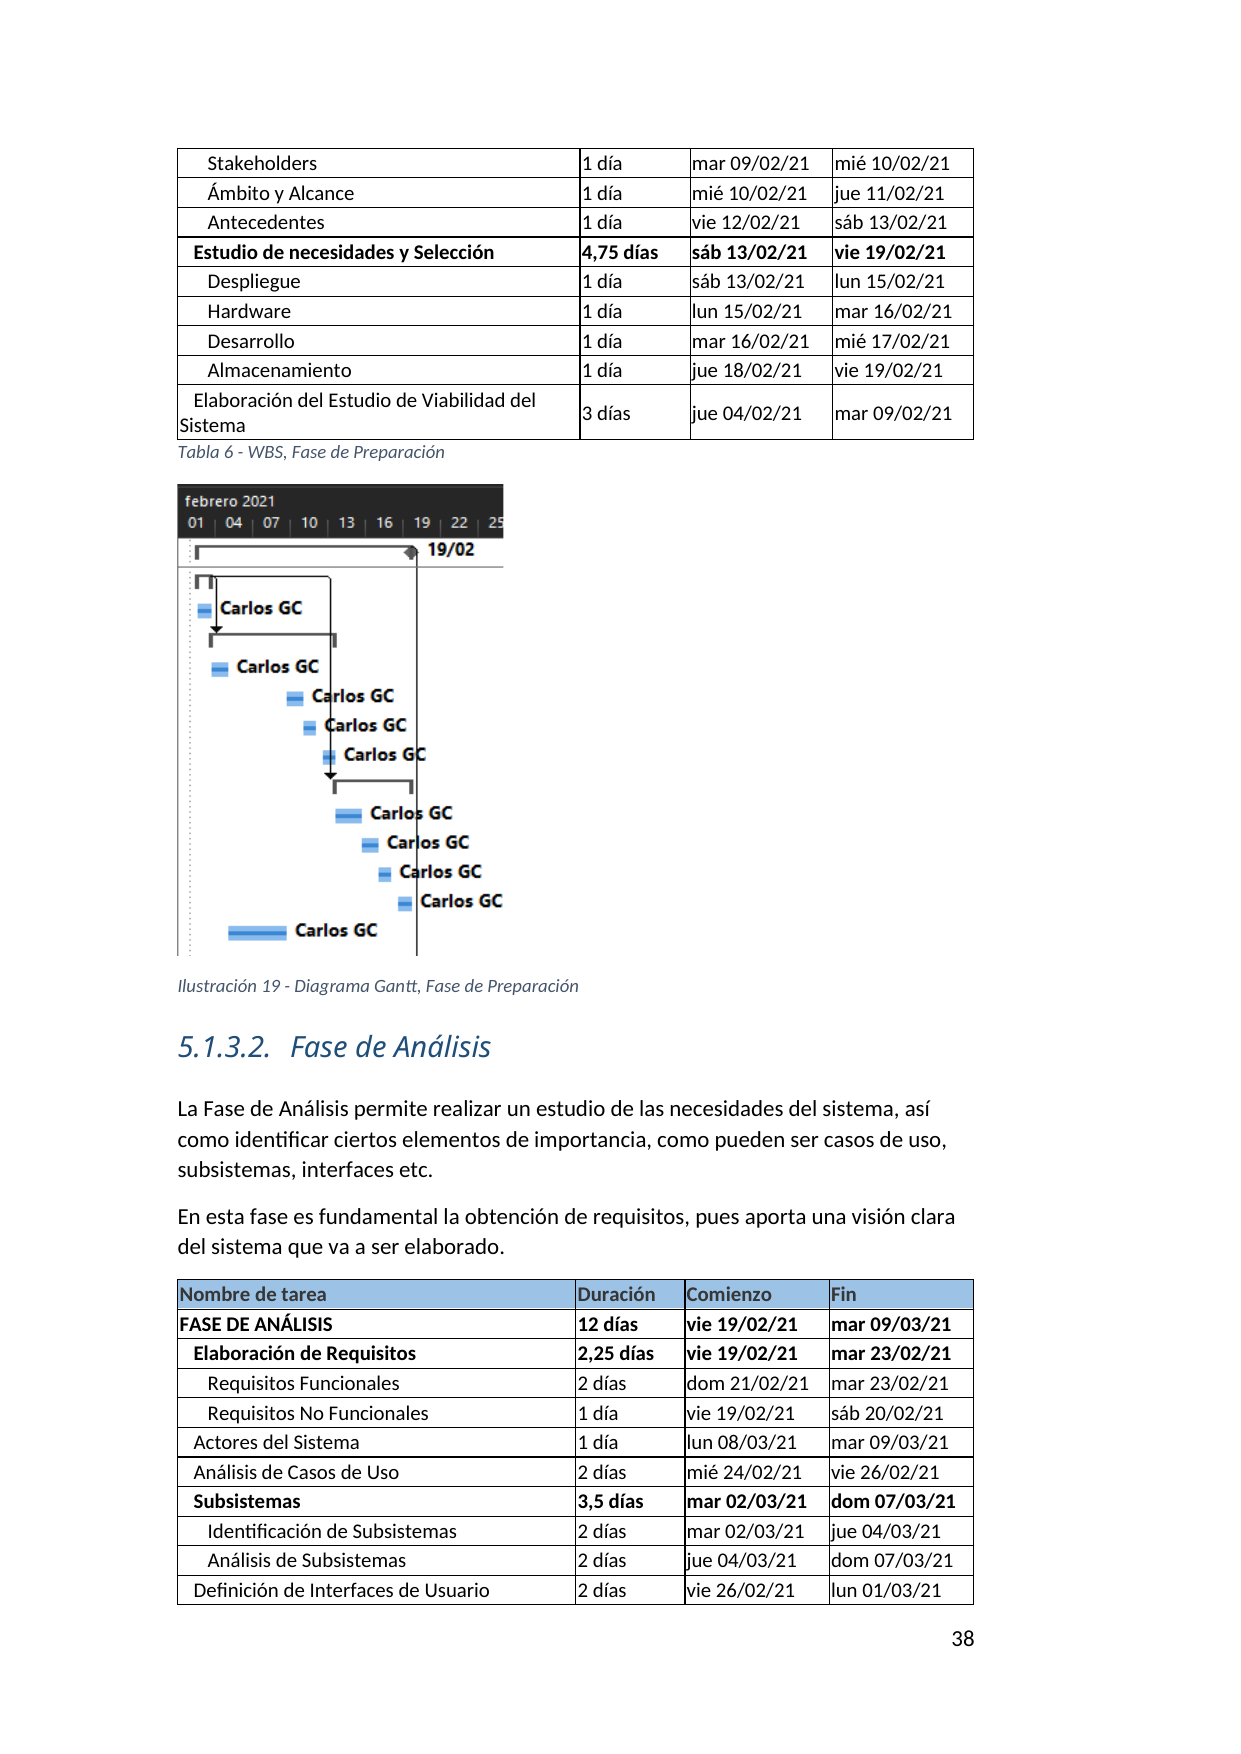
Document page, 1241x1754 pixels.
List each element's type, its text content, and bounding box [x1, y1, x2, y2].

table_cell jue 11/02/21 [833, 178, 973, 207]
table_cell Actores del Sistema [178, 1428, 575, 1456]
table_cell lun 08/03/21 [686, 1428, 829, 1456]
table_cell 4,75 días [581, 238, 690, 266]
table_cell Estudio de necesidades y Selección [178, 238, 579, 266]
table_cell dom 07/03/21 [830, 1546, 973, 1575]
table_cell Elaboración de Requisitos [178, 1339, 575, 1368]
table_cell jue 18/02/21 [691, 356, 832, 384]
table_cell Análisis de Subsistemas [178, 1546, 575, 1575]
subtitle Fase de Análisis [177, 1027, 974, 1066]
table_cell Requisitos Funcionales [178, 1369, 575, 1397]
table_cell Definición de Interfaces de Usuario [178, 1576, 575, 1604]
table_cell lun 15/02/21 [833, 267, 973, 296]
table_cell Análisis de Casos de Uso [178, 1458, 575, 1486]
table_cell 1 día [576, 1398, 684, 1427]
table_cell Despliegue [178, 267, 579, 296]
table_cell vie 12/02/21 [691, 208, 832, 236]
table_cell dom 21/02/21 [686, 1369, 829, 1397]
table_cell mié 17/02/21 [833, 326, 973, 355]
table_cell Stakeholders [178, 149, 579, 177]
table_cell Desarrollo [178, 326, 579, 355]
table_cell 2 días [576, 1517, 684, 1545]
text La Fase de Análisis permite realizar un estudio de las necesidades del sistema, así como identificar ciertos elementos de importancia, como pueden ser casos de uso, subsistemas, interfaces etc. [177, 1094, 974, 1183]
table_cell jue 04/03/21 [686, 1546, 829, 1575]
table_cell vie 26/02/21 [686, 1576, 829, 1604]
table_cell 1 día [581, 267, 690, 296]
table_cell dom 07/03/21 [830, 1487, 973, 1516]
table_cell vie 19/02/21 [833, 238, 973, 266]
table_cell Hardware [178, 297, 579, 325]
table_cell Ámbito y Alcance [178, 178, 579, 207]
table_cell 2,25 días [576, 1339, 684, 1368]
table_cell mar 09/03/21 [830, 1428, 973, 1456]
table_cell 12 días [576, 1310, 684, 1338]
table_cell sáb 13/02/21 [691, 267, 832, 296]
table_cell Elaboración del Estudio de Viabilidad del Sistema [178, 385, 579, 439]
table_header Duración [576, 1280, 684, 1308]
table_cell mié 10/02/21 [833, 149, 973, 177]
table_cell FASE DE ANÁLISIS [178, 1310, 575, 1338]
table_cell 2 días [576, 1576, 684, 1604]
table_header Nombre de tarea [178, 1280, 575, 1308]
table_header Comienzo [686, 1280, 829, 1308]
table_cell mar 02/03/21 [686, 1487, 829, 1516]
table_cell vie 19/02/21 [686, 1398, 829, 1427]
table_cell jue 04/02/21 [691, 385, 832, 439]
table_cell 3,5 días [576, 1487, 684, 1516]
table_cell Subsistemas [178, 1487, 575, 1516]
table_cell mar 23/02/21 [830, 1339, 973, 1368]
table_cell vie 19/02/21 [833, 356, 973, 384]
table_cell lun 01/03/21 [830, 1576, 973, 1604]
table_header Fin [830, 1280, 973, 1308]
table_cell mar 09/03/21 [830, 1310, 973, 1338]
table_cell mar 16/02/21 [833, 297, 973, 325]
table_cell mar 09/02/21 [691, 149, 832, 177]
table_cell vie 19/02/21 [686, 1339, 829, 1368]
table_cell 1 día [581, 297, 690, 325]
text En esta fase es fundamental la obtención de requisitos, pues aporta una visión clara del sistema que va a ser elaborado. [177, 1202, 974, 1260]
table_cell mar 09/02/21 [833, 385, 973, 439]
table_cell 2 días [576, 1458, 684, 1486]
table_cell 1 día [581, 149, 690, 177]
table_cell mar 02/03/21 [686, 1517, 829, 1545]
table_cell 2 días [576, 1546, 684, 1575]
table_cell jue 04/03/21 [830, 1517, 973, 1545]
table_cell 1 día [581, 208, 690, 236]
table_cell 1 día [581, 326, 690, 355]
table_cell Requisitos No Funcionales [178, 1398, 575, 1427]
table_cell lun 15/02/21 [691, 297, 832, 325]
table_cell mié 10/02/21 [691, 178, 832, 207]
table_cell Identificación de Subsistemas [178, 1517, 575, 1545]
table_cell sáb 13/02/21 [833, 208, 973, 236]
table_cell Antecedentes [178, 208, 579, 236]
table_cell vie 19/02/21 [686, 1310, 829, 1338]
table_cell 3 días [581, 385, 690, 439]
table_cell mié 24/02/21 [686, 1458, 829, 1486]
table_cell sáb 13/02/21 [691, 238, 832, 266]
table_cell 1 día [576, 1428, 684, 1456]
table_cell sáb 20/02/21 [830, 1398, 973, 1427]
table_cell mar 16/02/21 [691, 326, 832, 355]
table_cell 1 día [581, 178, 690, 207]
table_cell mar 23/02/21 [830, 1369, 973, 1397]
table_cell Almacenamiento [178, 356, 579, 384]
table_cell vie 26/02/21 [830, 1458, 973, 1486]
table_cell 2 días [576, 1369, 684, 1397]
picture [177, 484, 504, 956]
table_cell 1 día [581, 356, 690, 384]
